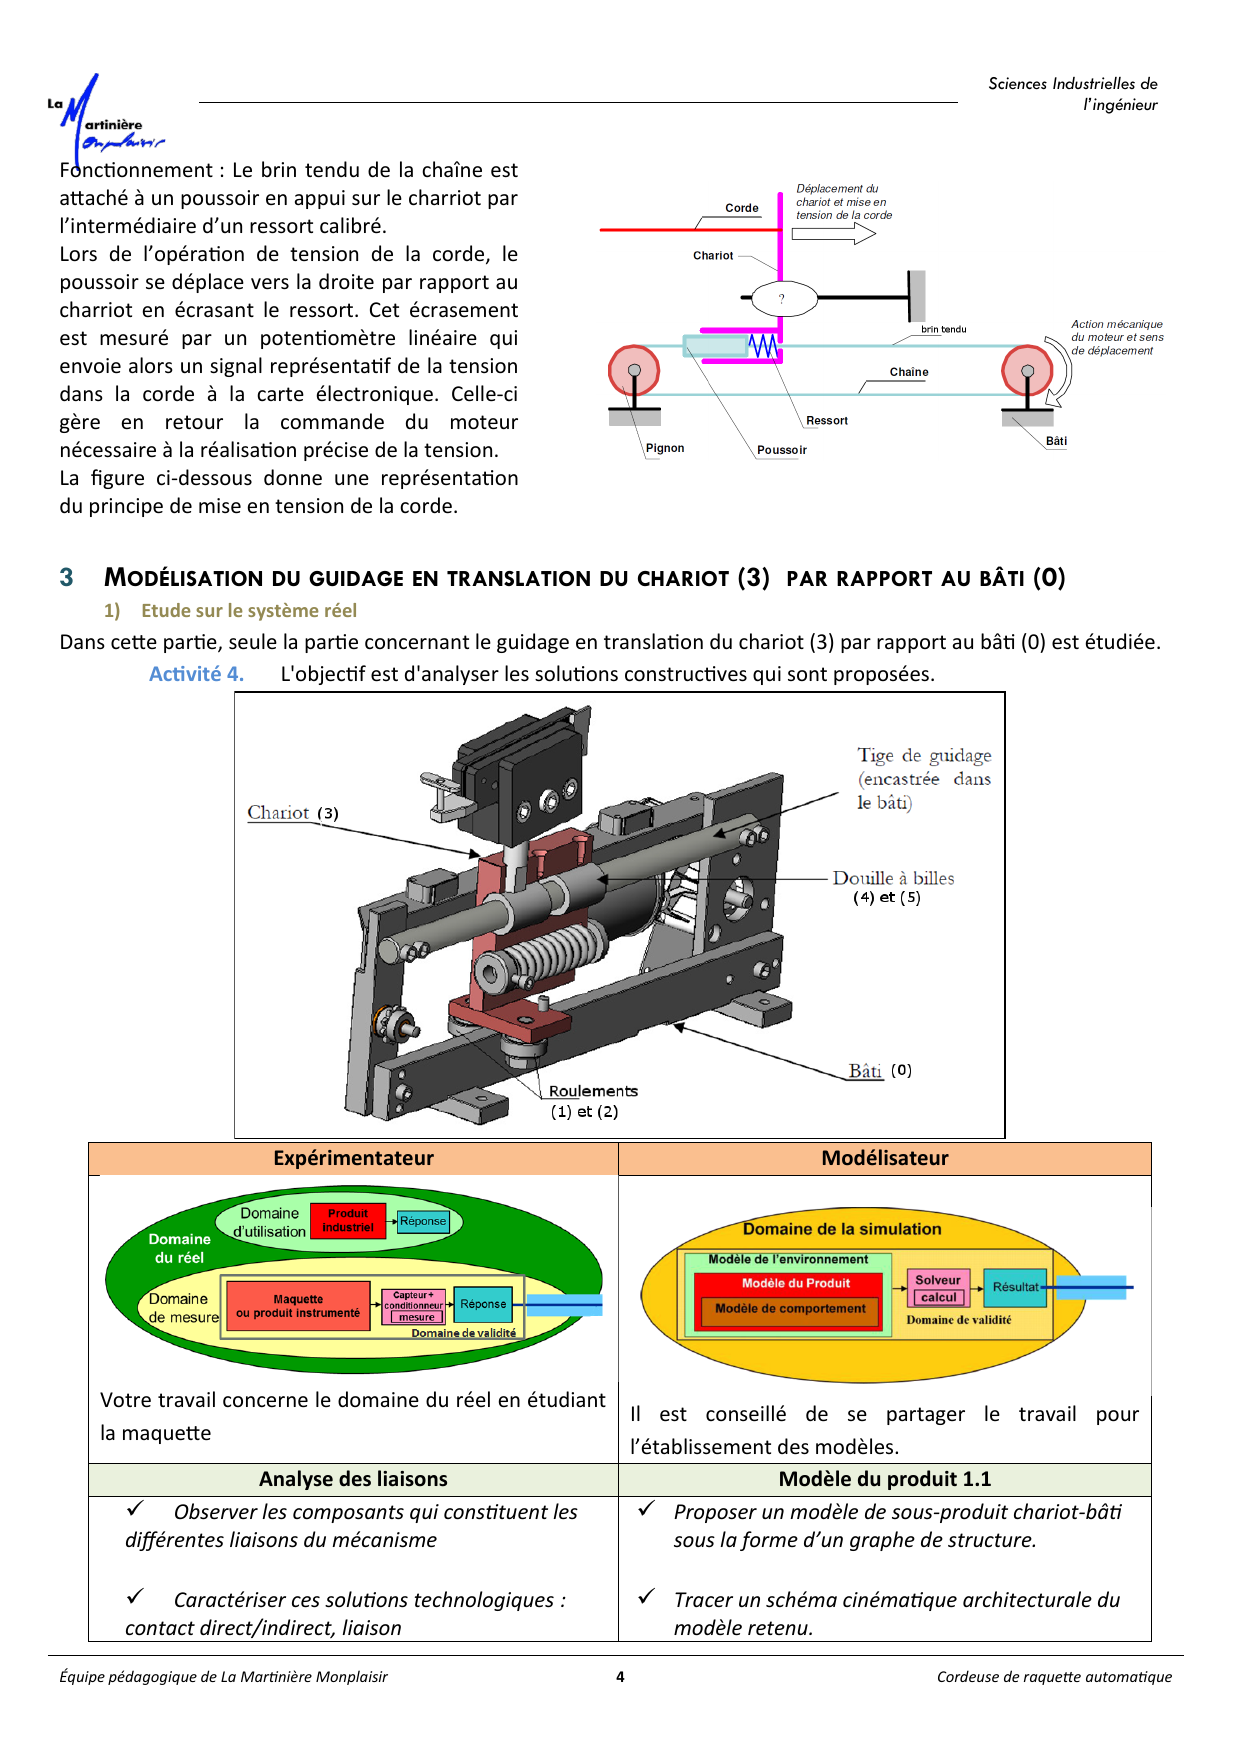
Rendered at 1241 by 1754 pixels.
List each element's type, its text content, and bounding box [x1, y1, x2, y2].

text Dans cette partie, seule la partie concernant le guidage en translation du chariot (3) par rapport au bâti (0) est étudiée. [59, 627, 1181, 655]
table_cell Votre travail concerne le domaine du réel en étudiant la maquette [89, 1176, 618, 1463]
picture [47, 73, 166, 171]
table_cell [89, 1497, 618, 1641]
picture [629, 1207, 1152, 1396]
picture [99, 1175, 619, 1382]
list Etude sur le système réel [103, 598, 1181, 623]
list L'objectif est d'analyser les solutions constructives qui sont proposées. [149, 659, 1181, 687]
table_cell Modèle du produit 1.1 [619, 1464, 1151, 1496]
table_cell Analyse des liaisons [89, 1464, 618, 1496]
picture [595, 181, 1166, 461]
table_header Modélisateur [619, 1143, 1151, 1175]
table_header Expérimentateur [89, 1143, 618, 1175]
table_header Fonctionnement : Le brin tendu de la chaîne est attaché à un poussoir en appui sur le charriot par l’intermédiaire d’un ressort calibré. Lors de l’opération de tension de la corde, le poussoir se déplace vers la droite par rapport au charriot en écrasant le ressort. Cet écrasement est mesuré par un potentiomètre linéaire qui envoie alors un signal représentatif de la tension dans la corde à la carte électronique. Celle-ci gère en retour la commande du moteur nécessaire à la réalisation précise de la tension. La figure ci-dessous donne une représentation du principe de mise en tension de la corde. [48, 155, 595, 519]
picture [234, 691, 1006, 1139]
table_header [595, 155, 1192, 519]
subtitle Modélisation du guidage en translation du chariot (3) par rapport au bâti (0) [58, 561, 1181, 593]
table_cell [619, 1497, 1151, 1641]
table_cell Il est conseillé de se partager le travail pour l’établissement des modèles. [619, 1176, 1151, 1463]
